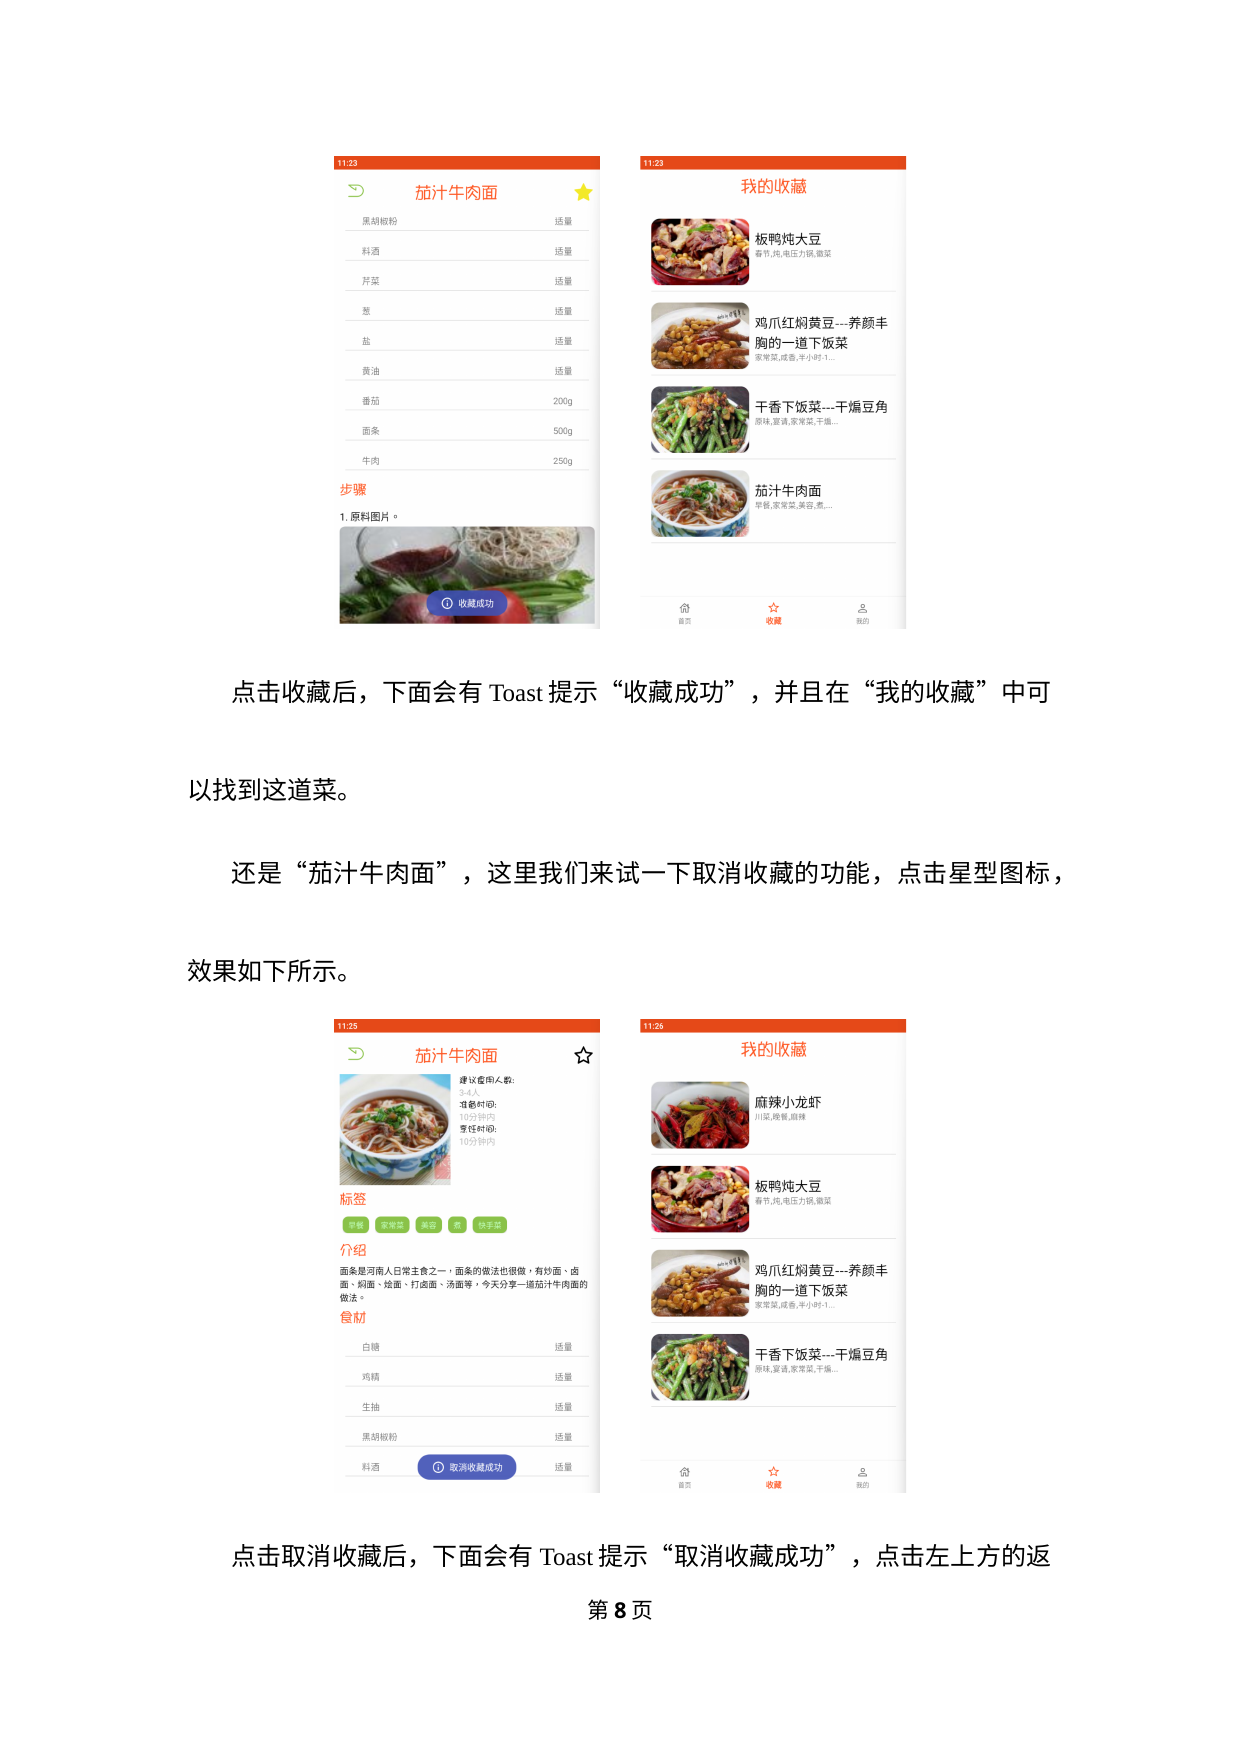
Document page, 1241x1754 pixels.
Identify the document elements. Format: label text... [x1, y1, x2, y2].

picture [334, 156, 600, 629]
picture [640, 156, 907, 629]
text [187, 1522, 1053, 1587]
text 还是“茄汁牛肉面”，这里我们来试一下取消收藏的功能，点击星型图标，效果如下所示。 [187, 839, 1053, 1002]
picture [334, 1019, 600, 1493]
text 点击收藏后，下面会有Toast提示“收藏成功”，并且在“我的收藏”中可以找到这道菜。 [187, 658, 1053, 821]
picture [640, 1019, 907, 1493]
